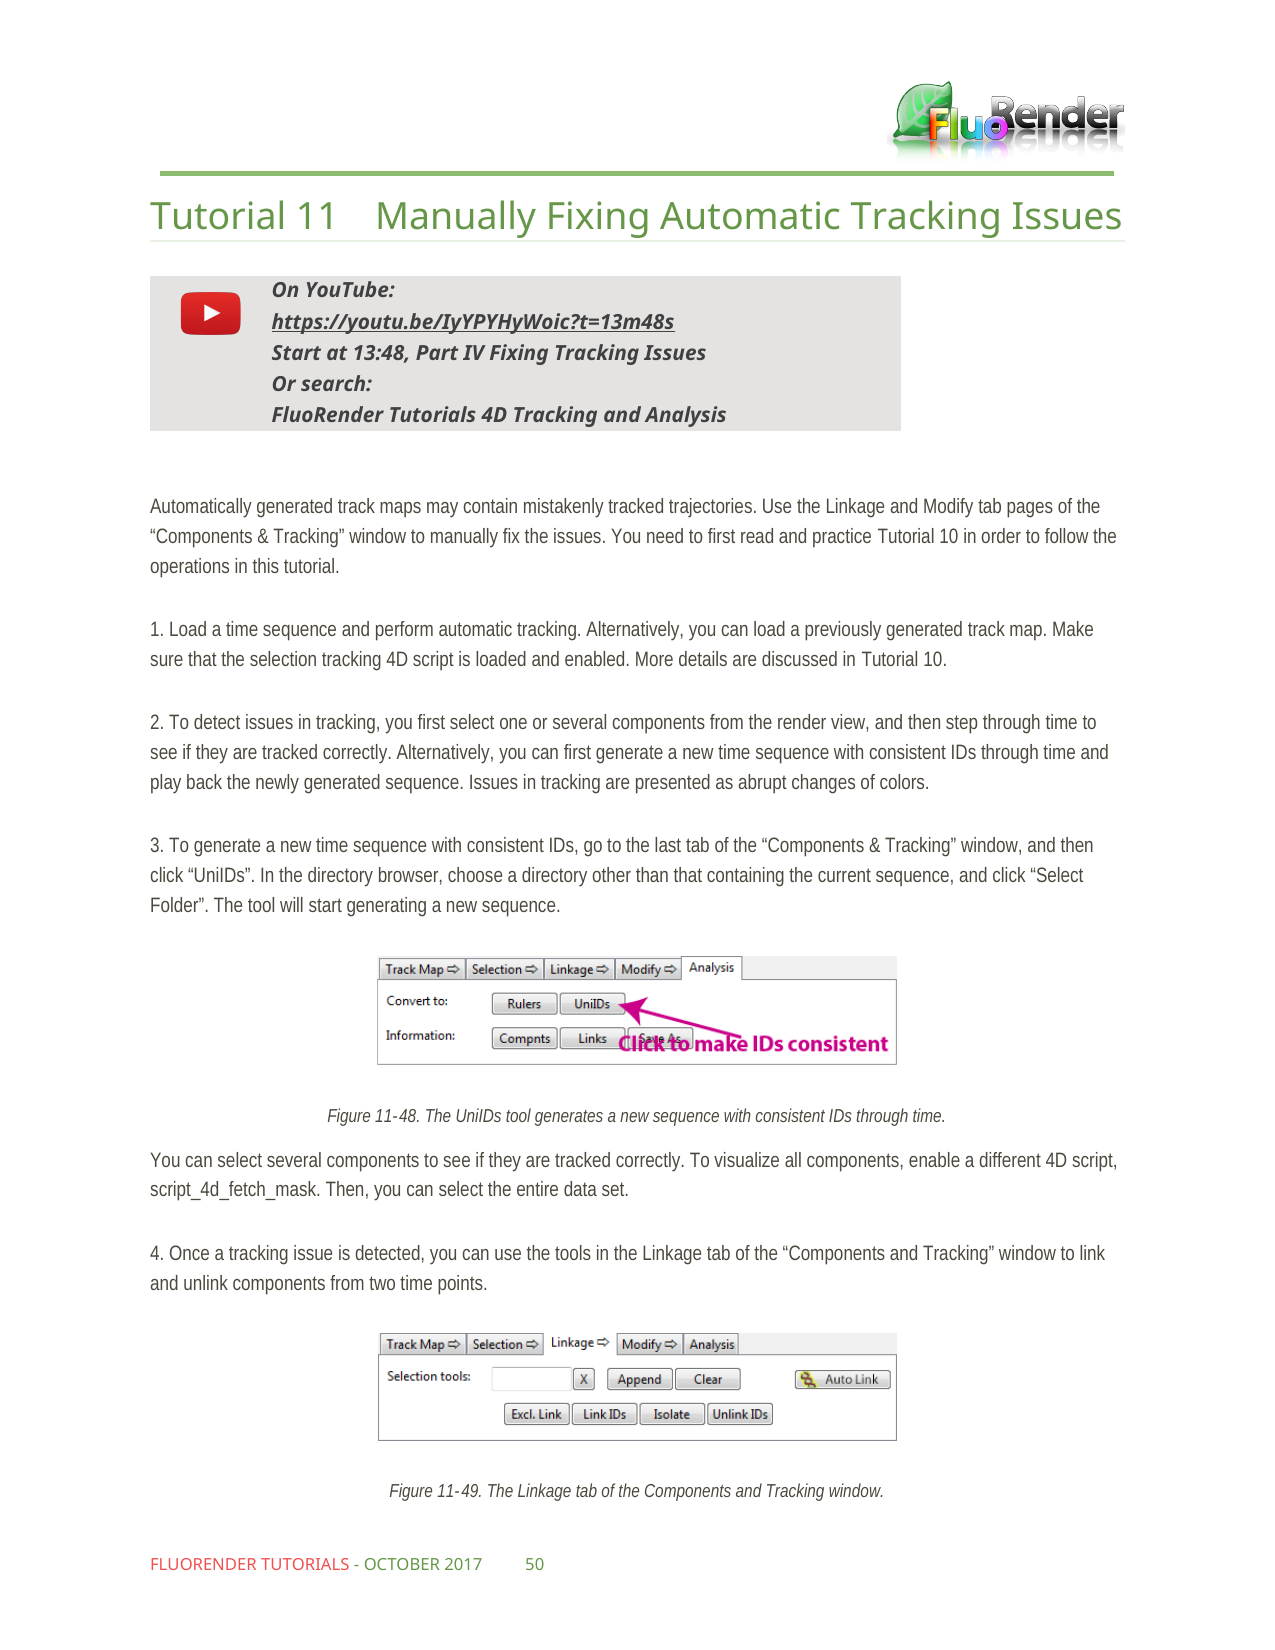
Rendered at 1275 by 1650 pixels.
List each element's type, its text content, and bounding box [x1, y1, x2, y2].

picture [180, 292, 241, 335]
subtitle Manually Fixing Automatic Tracking Issues [150, 189, 1125, 240]
text 1. Load a time sequence and perform automatic tracking. Alternatively, you can load a previously generated track map. Make sure that the selection tracking 4D script is loaded and enabled. More details are discussed in Tutorial 10. [150, 617, 1125, 671]
text 3. To generate a new time sequence with consistent IDs, go to the last tab of the “Components & Tracking” window, and then click “UniIDs”. In the directory browser, choose a directory other than that containing the current sequence, and click “Select Folder”. The tool will start generating a new sequence. [150, 833, 1125, 917]
picture [377, 956, 898, 1066]
picture [887, 75, 1125, 165]
text You can select several components to see if they are tracked correctly. To visualize all components, enable a different 4D script, script_4d_fetch_mask. Then, you can select the entire data set. [150, 1147, 1125, 1201]
text 4. Once a tracking issue is detected, you can use the tools in the Linkage tab of the “Components and Tracking” window to link and unlink components from two time points. [150, 1241, 1125, 1294]
picture [378, 1333, 897, 1441]
table_header On YouTube: https://youtu.be/IyYPYHyWoic?t=13m48s Start at 13:48, Part IV Fixing Tracking Issues Or search: FluoRender Tutorials 4D Tracking and Analysis [271, 276, 901, 431]
text Automatically generated track maps may contain mistakenly tracked trajectories. Use the Linkage and Modify tab pages of the “Components & Tracking” window to manually fix the issues. You need to first read and practice Tutorial 10 in order to follow the operations in this tutorial. [150, 494, 1125, 578]
table_header [150, 276, 271, 431]
text 2. To detect issues in tracking, you first select one or several components from the render view, and then step through time to see if they are tracked correctly. Alternatively, you can first generate a new time sequence with consistent IDs through time and play back the newly generated sequence. Issues in tracking are presented as abrupt changes of colors. [150, 710, 1125, 794]
